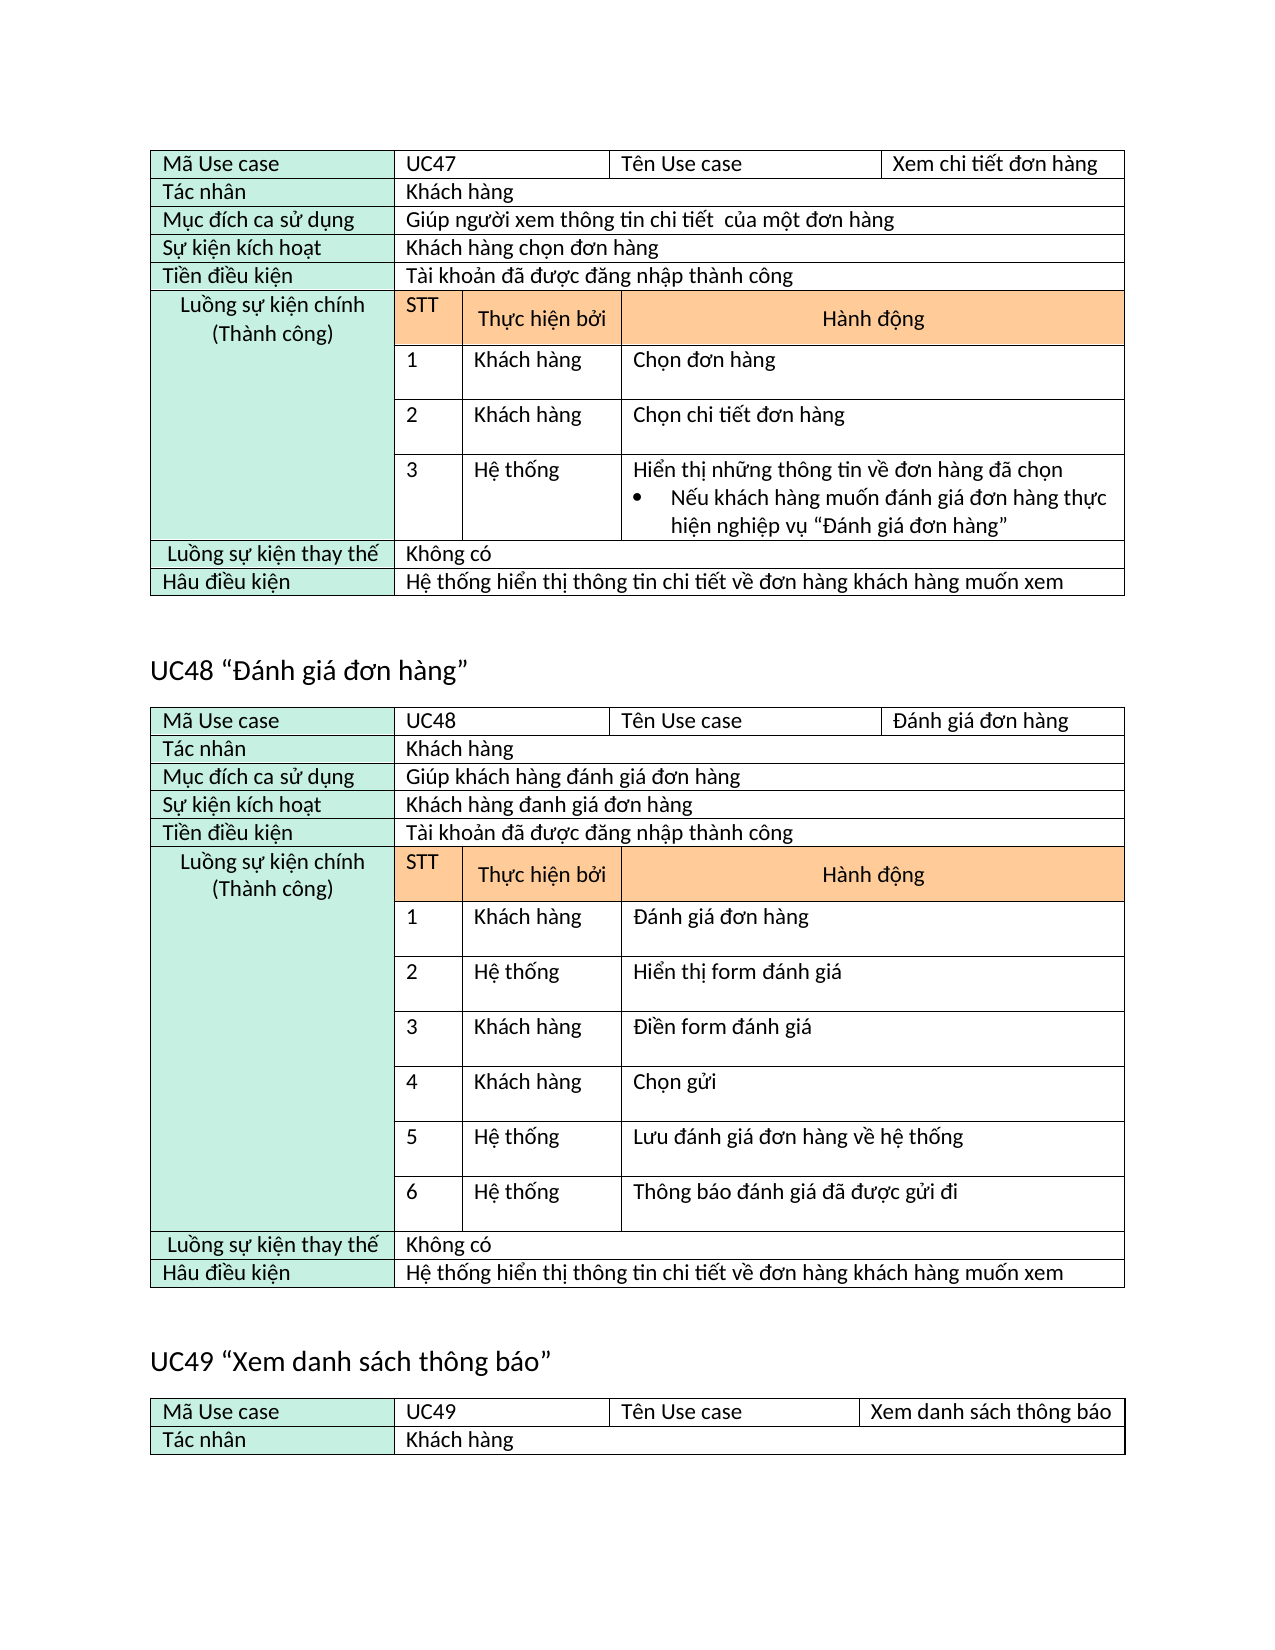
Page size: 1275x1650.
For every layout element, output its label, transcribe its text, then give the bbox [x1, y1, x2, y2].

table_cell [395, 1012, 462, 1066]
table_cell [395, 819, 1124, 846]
table_header Tên Use case [610, 151, 881, 178]
table_cell Hiển thị những thông tin về đơn hàng đã chọn Nếu khách hàng muốn đánh giá đơn hàng thực hiện nghiệp vụ “Đánh giá đơn hàng” [622, 455, 1124, 539]
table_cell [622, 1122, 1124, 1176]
table_cell Sự kiện kích hoạt [151, 235, 394, 262]
table_cell Giúp người xem thông tin chi tiết của một đơn hàng [395, 207, 1124, 234]
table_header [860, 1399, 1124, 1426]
table_cell 2 [395, 400, 462, 454]
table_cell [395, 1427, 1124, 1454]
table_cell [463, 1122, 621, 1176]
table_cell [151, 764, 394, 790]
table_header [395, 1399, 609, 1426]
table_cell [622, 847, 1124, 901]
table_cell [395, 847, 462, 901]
table_cell Tài khoản đã được đăng nhập thành công [395, 263, 1124, 289]
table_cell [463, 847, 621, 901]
table_cell Hệ thống [463, 455, 621, 539]
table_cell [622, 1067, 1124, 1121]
table_header Mã Use case [151, 151, 394, 178]
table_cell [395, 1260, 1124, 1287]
table_cell Không có [395, 541, 1124, 567]
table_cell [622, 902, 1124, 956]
table_header UC47 [395, 151, 609, 178]
text UC48 “Đánh giá đơn hàng” [150, 652, 1231, 687]
table_cell Hành động [622, 291, 1124, 344]
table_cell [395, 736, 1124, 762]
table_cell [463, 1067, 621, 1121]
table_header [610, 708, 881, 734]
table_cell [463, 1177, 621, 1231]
text UC49 “Xem danh sách thông báo” [150, 1343, 1231, 1378]
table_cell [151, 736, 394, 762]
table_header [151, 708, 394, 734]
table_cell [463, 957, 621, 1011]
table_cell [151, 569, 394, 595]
table_cell Khách hàng [463, 400, 621, 454]
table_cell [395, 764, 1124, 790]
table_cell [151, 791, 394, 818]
table_cell STT [395, 291, 462, 344]
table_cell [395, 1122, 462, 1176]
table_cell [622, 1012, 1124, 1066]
table_cell 3 [395, 455, 462, 539]
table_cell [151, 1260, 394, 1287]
table_cell Chọn đơn hàng [622, 346, 1124, 399]
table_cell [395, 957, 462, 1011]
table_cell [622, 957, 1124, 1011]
table_cell Tác nhân [151, 179, 394, 206]
table_cell Khách hàng [395, 179, 1124, 206]
table_cell Chọn chi tiết đơn hàng [622, 400, 1124, 454]
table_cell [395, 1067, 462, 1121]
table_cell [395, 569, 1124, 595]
table_cell 1 [395, 346, 462, 399]
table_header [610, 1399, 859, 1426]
table_cell Tiền điều kiện [151, 263, 394, 289]
table_cell Luồng sự kiện thay thế [151, 541, 394, 567]
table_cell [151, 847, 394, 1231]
table_cell Thực hiện bởi [463, 291, 621, 344]
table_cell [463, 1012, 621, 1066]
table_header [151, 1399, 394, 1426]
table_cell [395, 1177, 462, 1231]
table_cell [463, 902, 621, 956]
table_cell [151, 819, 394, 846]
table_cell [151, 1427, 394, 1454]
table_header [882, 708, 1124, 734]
table_cell Khách hàng [463, 346, 621, 399]
table_header Xem chi tiết đơn hàng [882, 151, 1124, 178]
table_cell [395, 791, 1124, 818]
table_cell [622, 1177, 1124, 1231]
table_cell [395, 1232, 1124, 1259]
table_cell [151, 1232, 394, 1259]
table_cell Khách hàng chọn đơn hàng [395, 235, 1124, 262]
table_cell Mục đích ca sử dụng [151, 207, 394, 234]
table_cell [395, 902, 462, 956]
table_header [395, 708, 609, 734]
table_cell Luồng sự kiện chính (Thành công) [151, 291, 394, 539]
